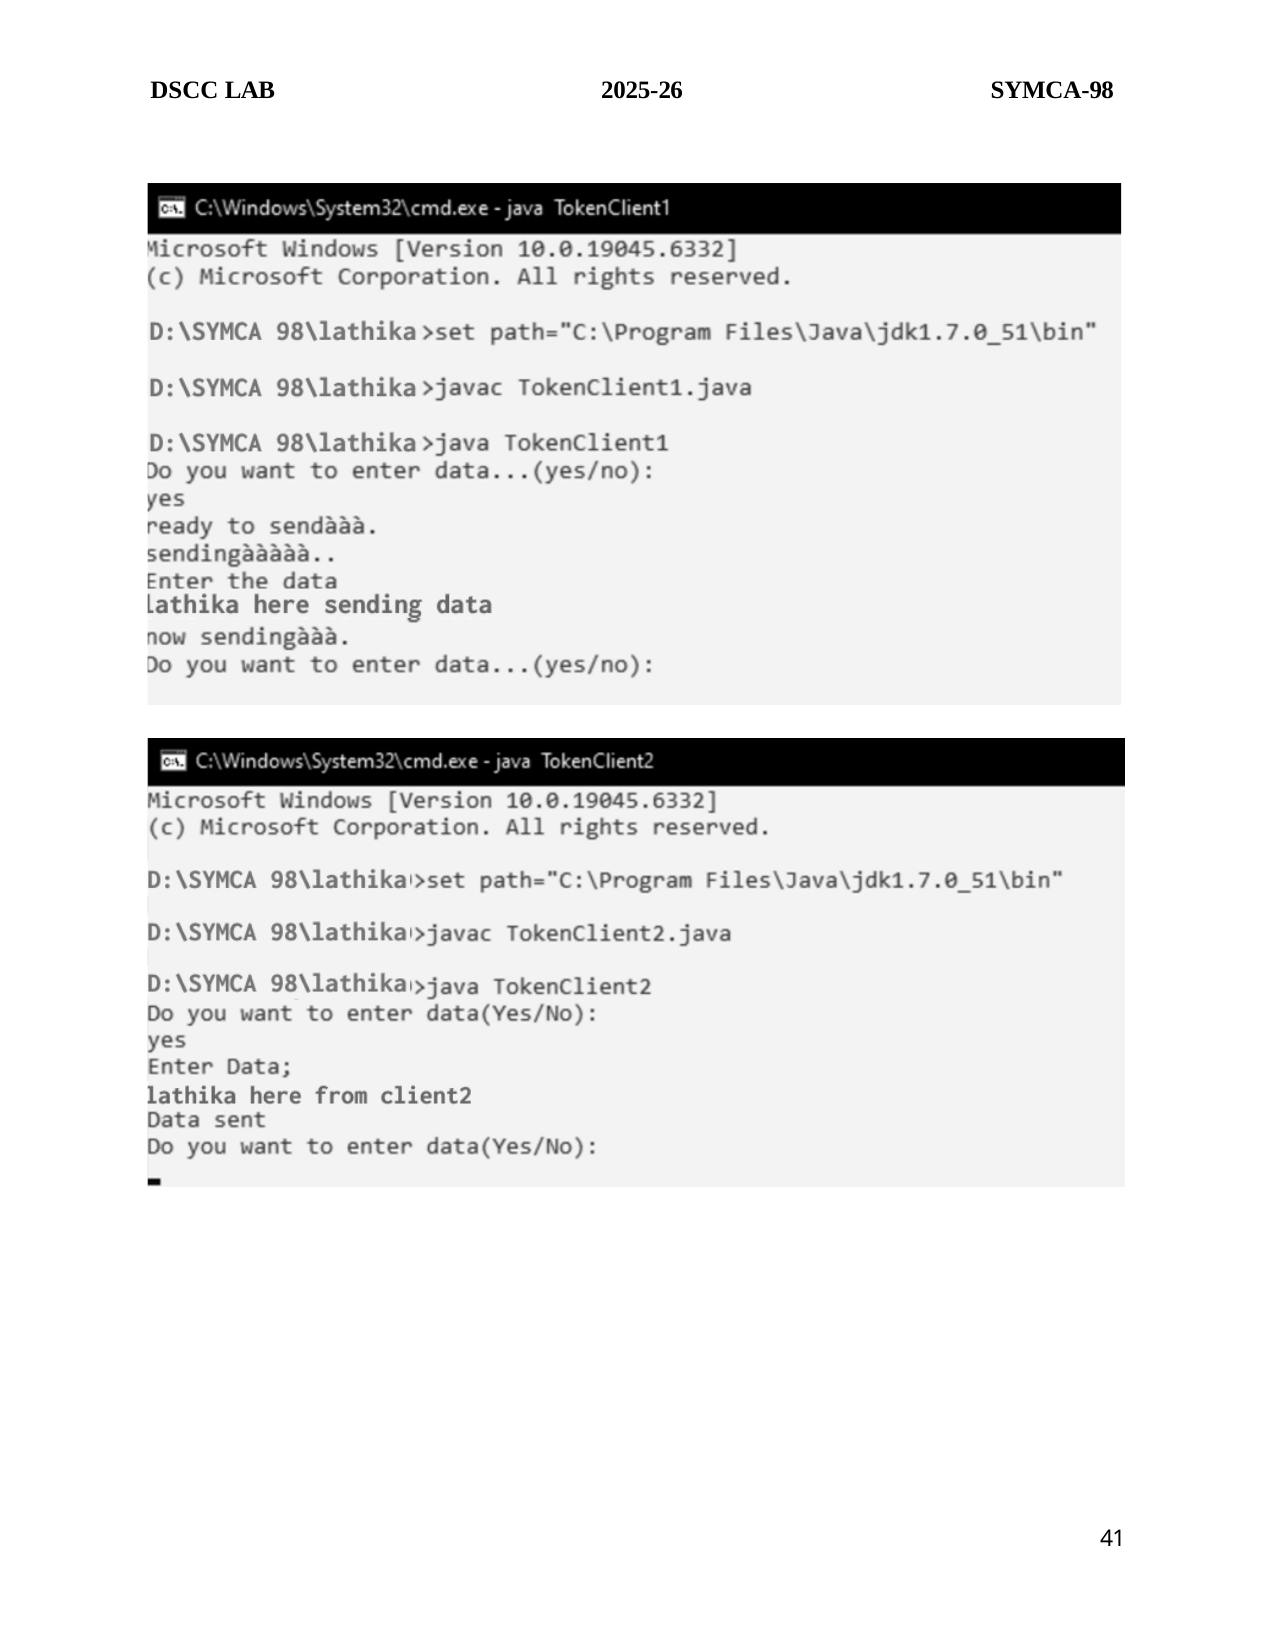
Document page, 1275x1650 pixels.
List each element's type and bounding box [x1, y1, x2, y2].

picture [147, 738, 1125, 1187]
picture [147, 183, 1122, 705]
